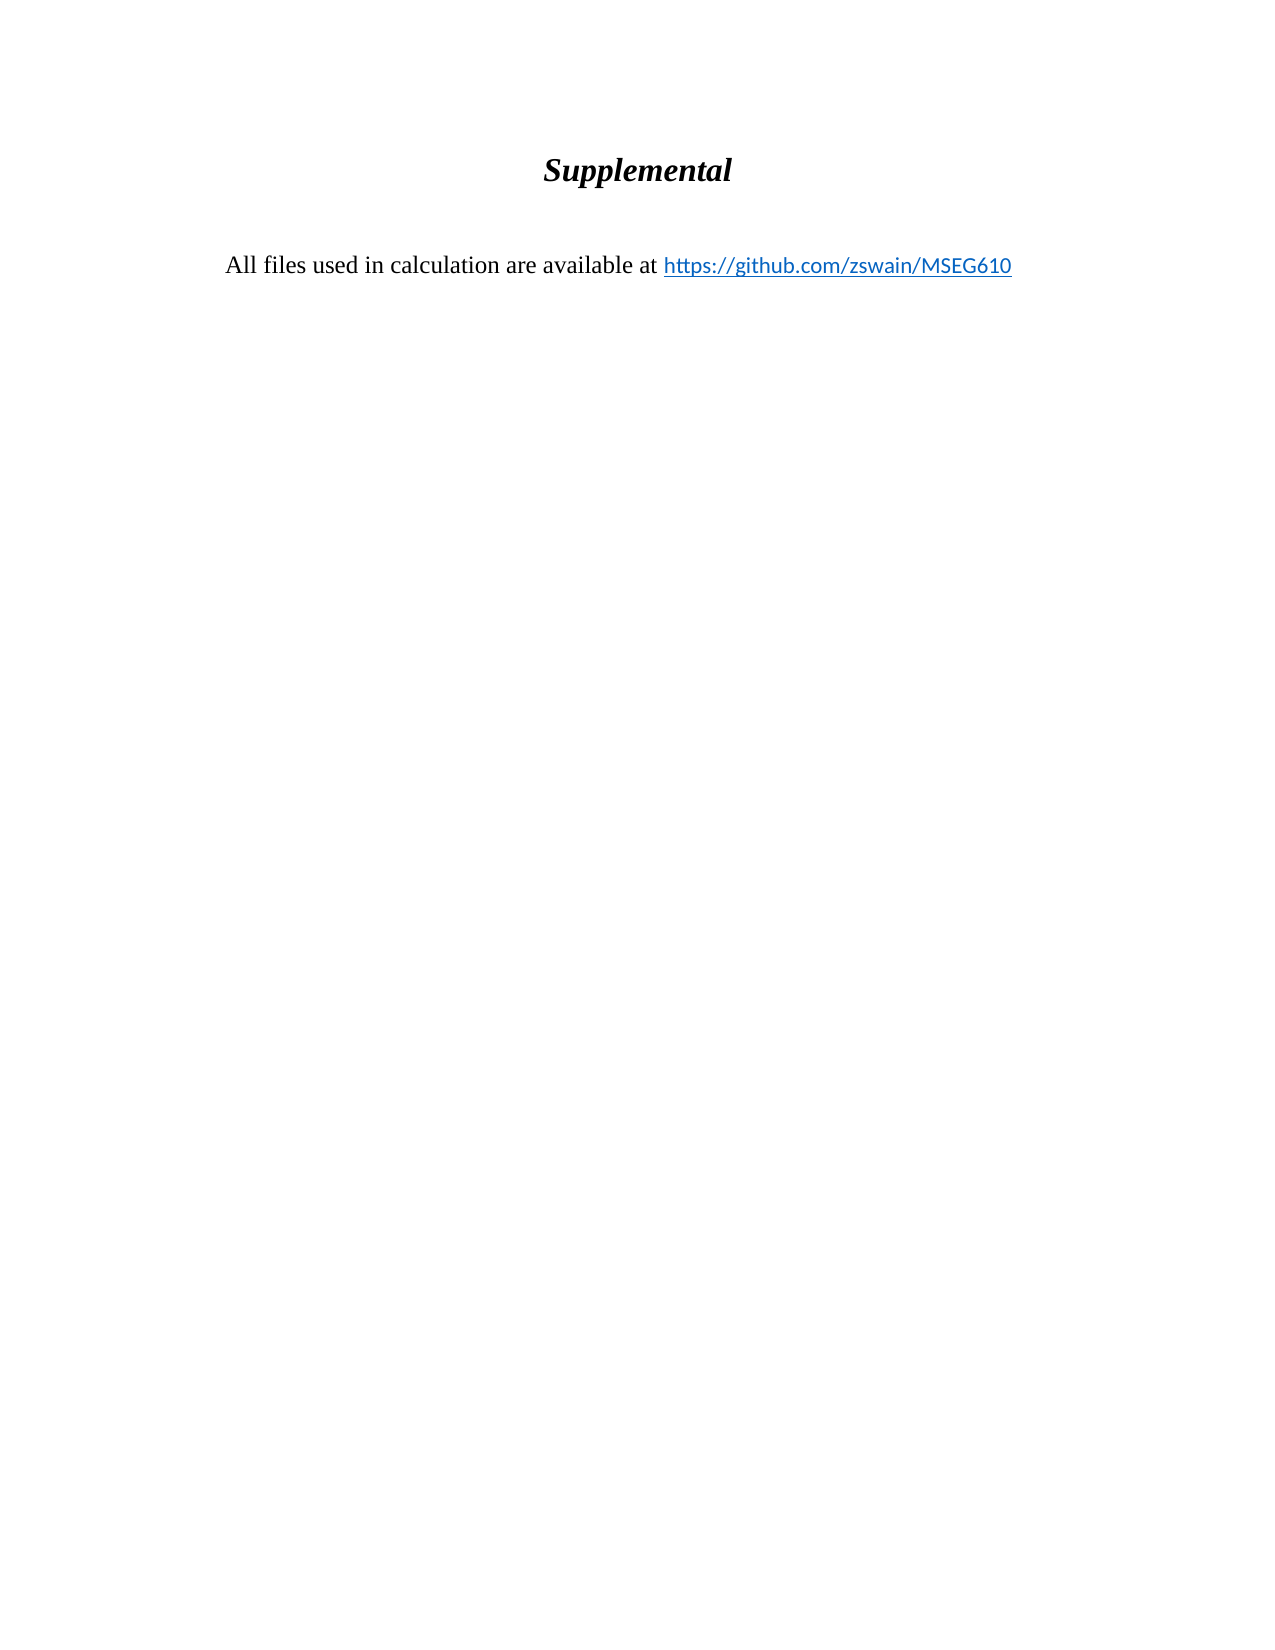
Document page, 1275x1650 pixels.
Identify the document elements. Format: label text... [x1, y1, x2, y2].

text Supplemental [150, 150, 1125, 188]
text All files used in calculation are available at https://github.com/zswain/MSEG610 [150, 250, 1125, 279]
